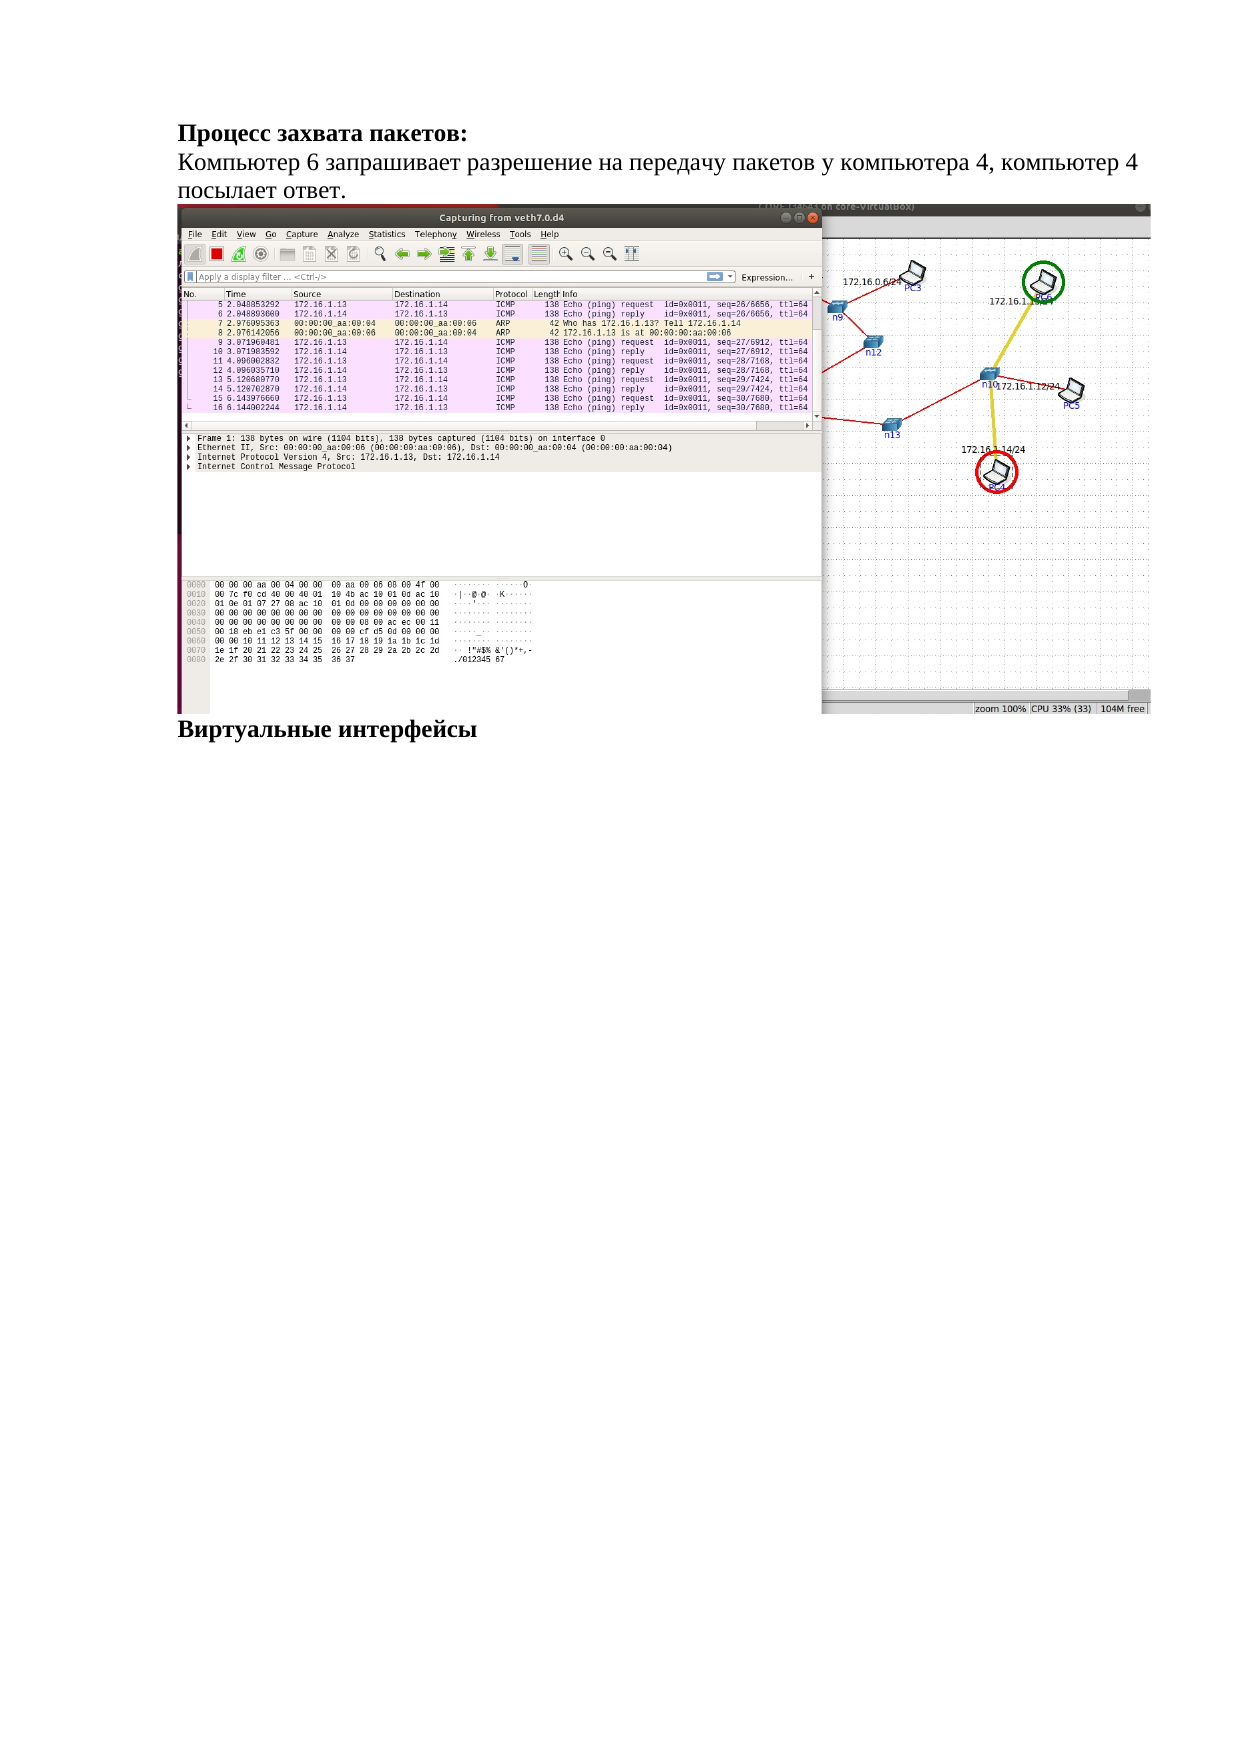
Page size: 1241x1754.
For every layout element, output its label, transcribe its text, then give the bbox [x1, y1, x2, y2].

picture [177, 204, 1151, 714]
text Процесс захвата пакетов: [177, 118, 1152, 147]
text Виртуальные интерфейсы [177, 714, 1152, 742]
text Компьютер 6 запрашивает разрешение на передачу пакетов у компьютера 4, компьютер 4 посылает ответ. [177, 147, 1152, 204]
